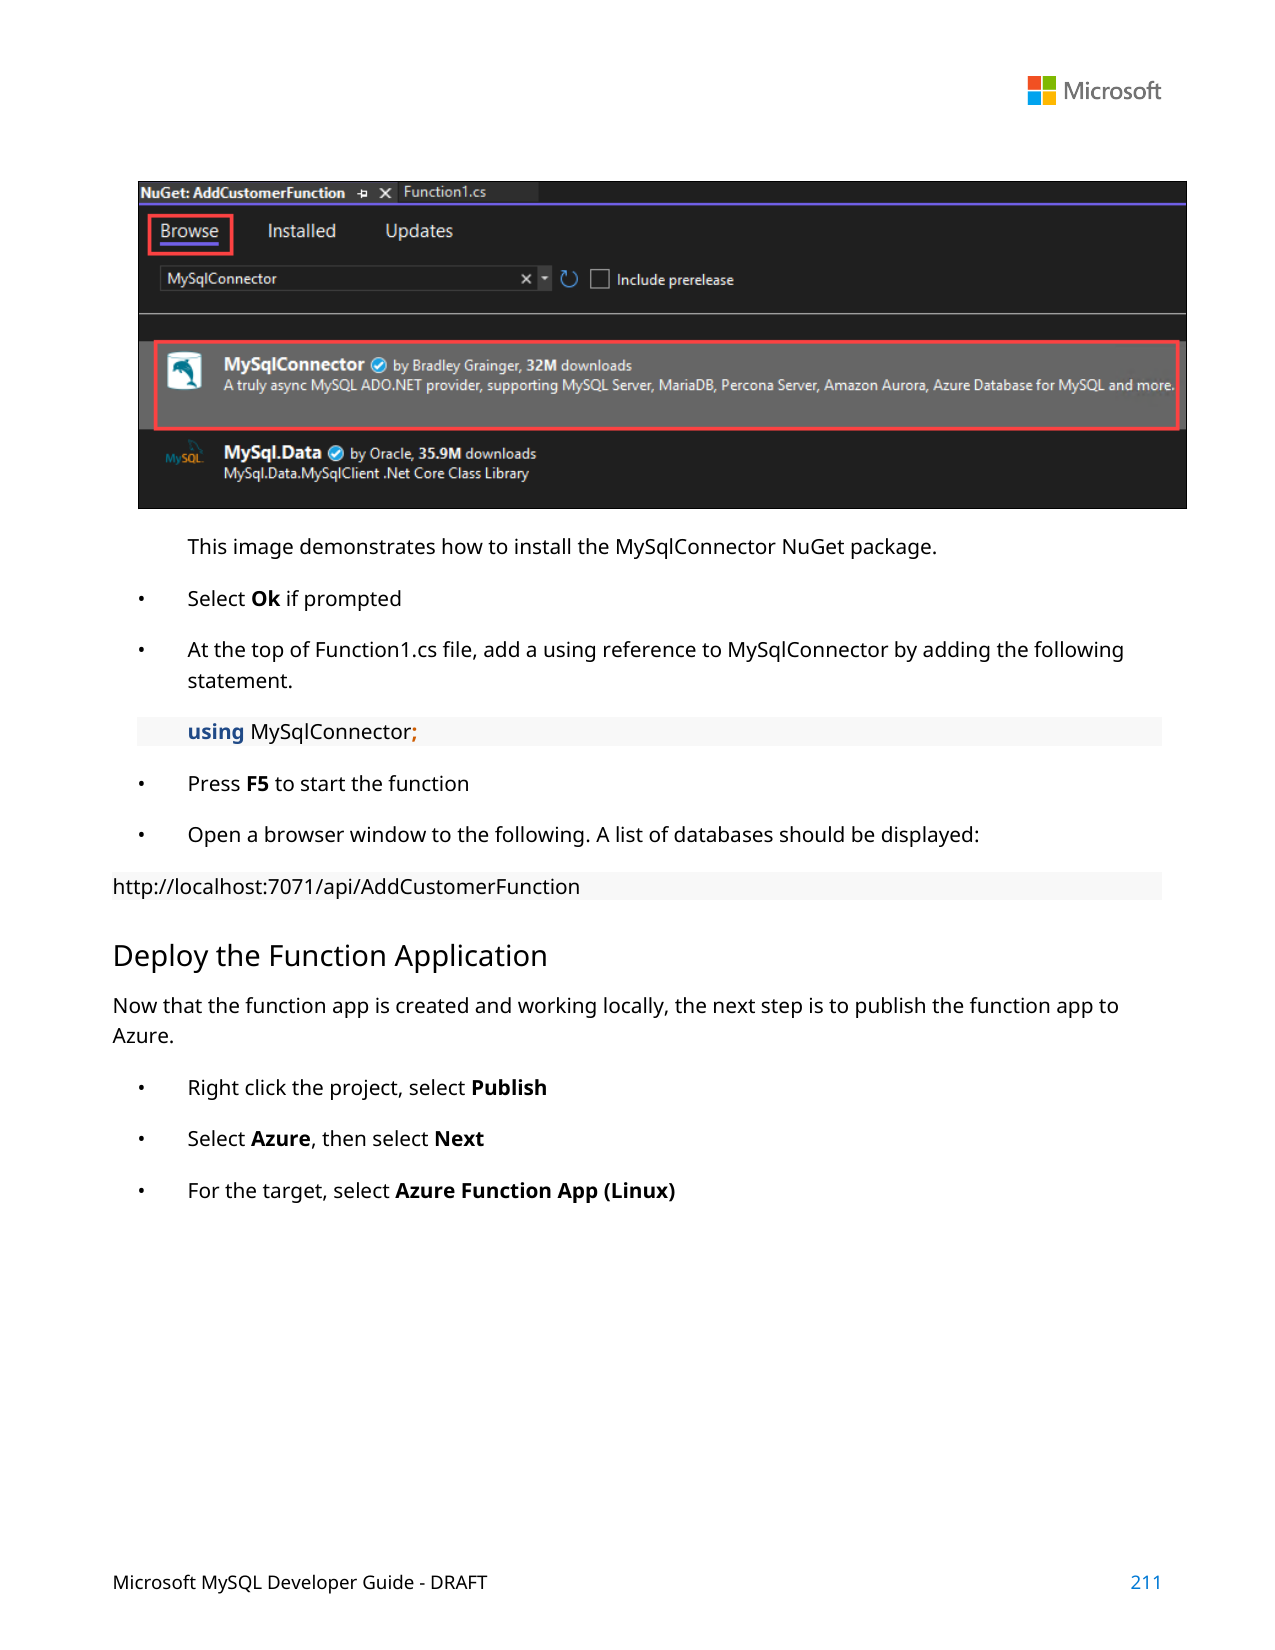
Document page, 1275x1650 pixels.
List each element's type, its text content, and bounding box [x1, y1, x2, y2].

text Now that the function app is created and working locally, the next step is to publish the function app to Azure. [112, 991, 1162, 1050]
text http://localhost:7071/api/AddCustomerFunction [112, 872, 1162, 900]
subtitle Deploy the Function Application [112, 936, 1162, 975]
list At the top of Function1.cs file, add a using reference to MySqlConnector by adding the following statement. [137, 635, 1162, 694]
picture [139, 182, 1186, 508]
list Open a browser window to the following. A list of databases should be displayed: [137, 820, 1162, 849]
list Right click the project, select Publish [137, 1073, 1162, 1102]
list Select Ok if prompted [137, 584, 1162, 612]
list Select Azure, then select Next [137, 1124, 1162, 1153]
list using MySqlConnector; [137, 717, 1162, 746]
list This image demonstrates how to install the MySqlConnector NuGet package. [137, 532, 1162, 561]
picture [1026, 75, 1163, 107]
list For the target, select Azure Function App (Linux) [137, 1176, 1162, 1204]
list Press F5 to start the function [137, 769, 1162, 797]
